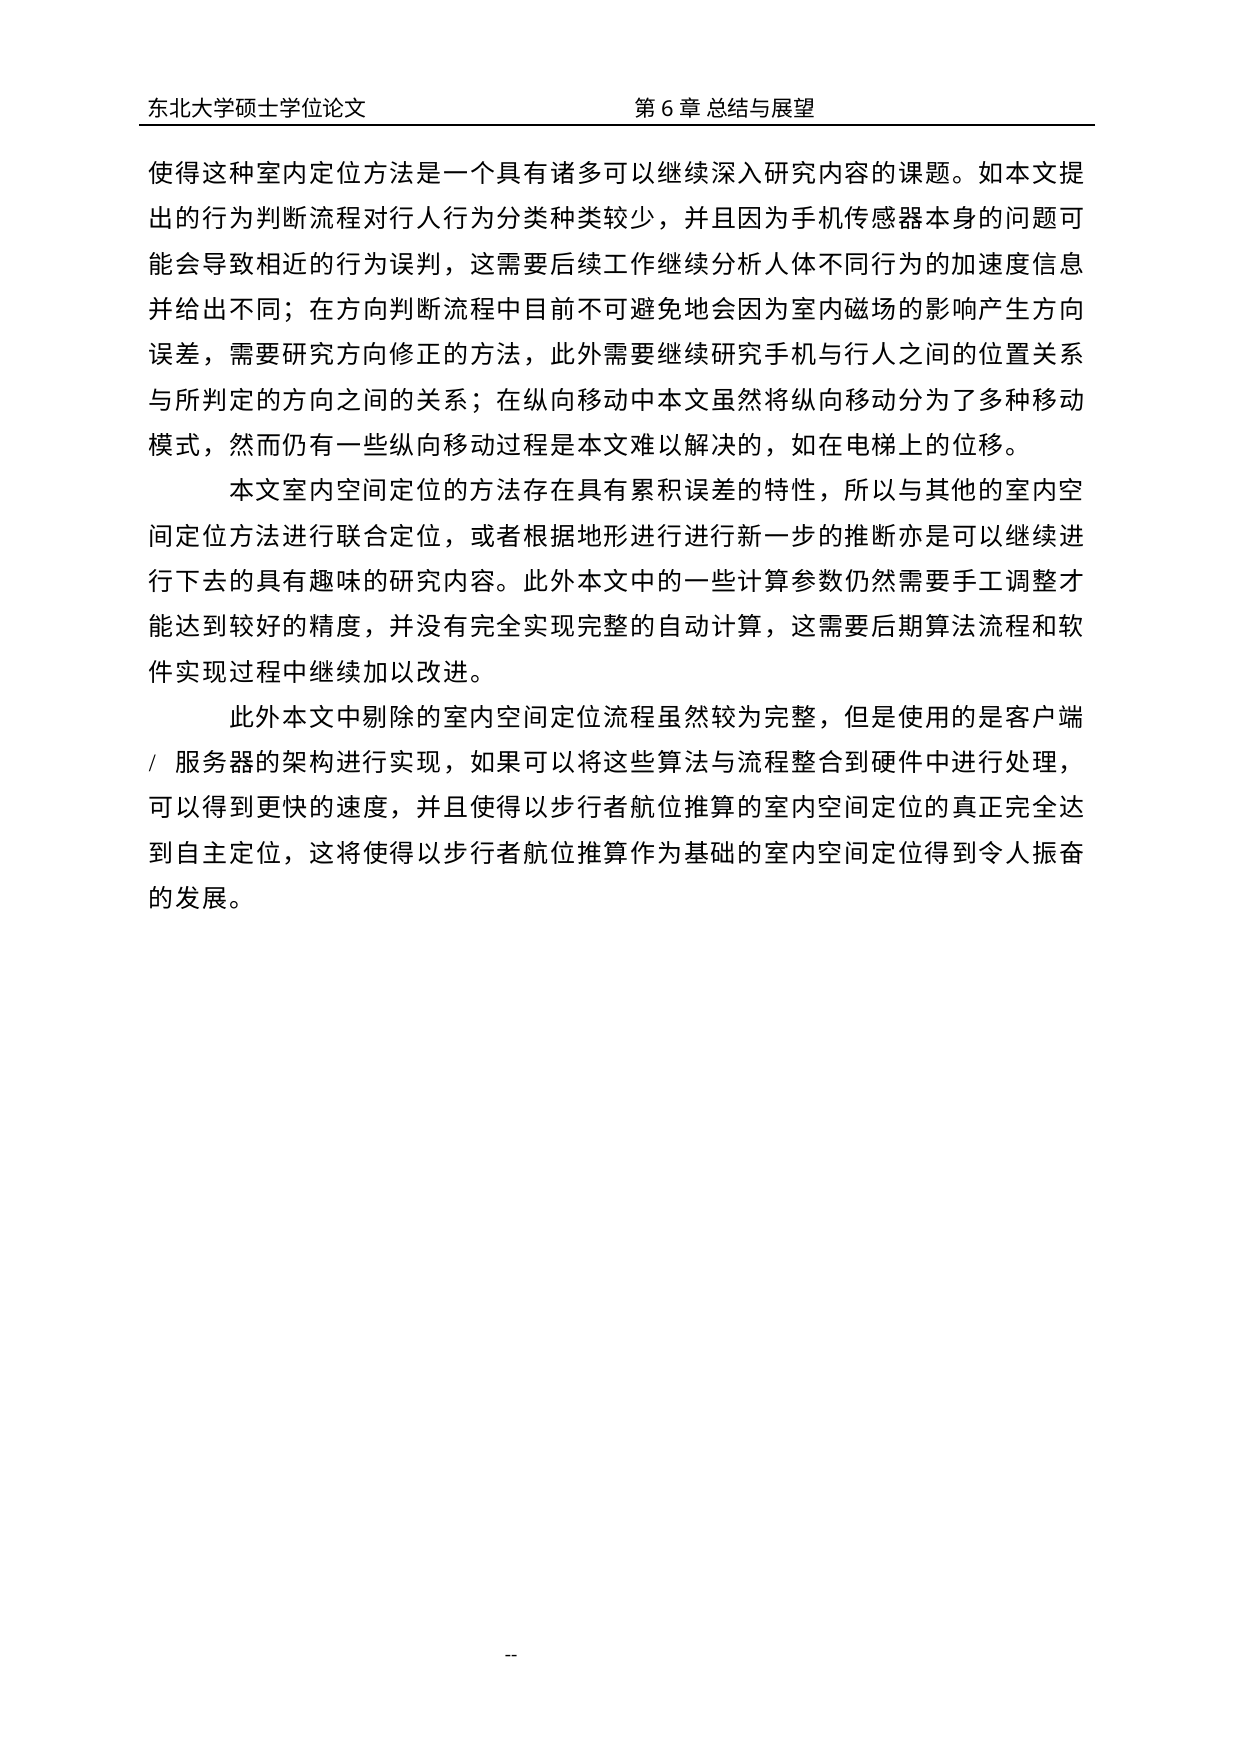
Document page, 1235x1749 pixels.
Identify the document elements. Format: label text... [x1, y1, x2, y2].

text 此外本文中剔除的室内空间定位流程虽然较为完整，但是使用的是客户端/服务器的架构进行实现，如果可以将这些算法与流程整合到硬件中进行处理，可以得到更快的速度，并且使得以步行者航位推算的室内空间定位的真正完全达到自主定位，这将使得以步行者航位推算作为基础的室内空间定位得到令人振奋的发展。 [149, 693, 1086, 919]
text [149, 149, 1086, 466]
text 本文室内空间定位的方法存在具有累积误差的特性，所以与其他的室内空间定位方法进行联合定位，或者根据地形进行进行新一步的推断亦是可以继续进行下去的具有趣味的研究内容。此外本文中的一些计算参数仍然需要手工调整才能达到较好的精度，并没有完全实现完整的自动计算，这需要后期算法流程和软件实现过程中继续加以改进。 [149, 466, 1086, 693]
